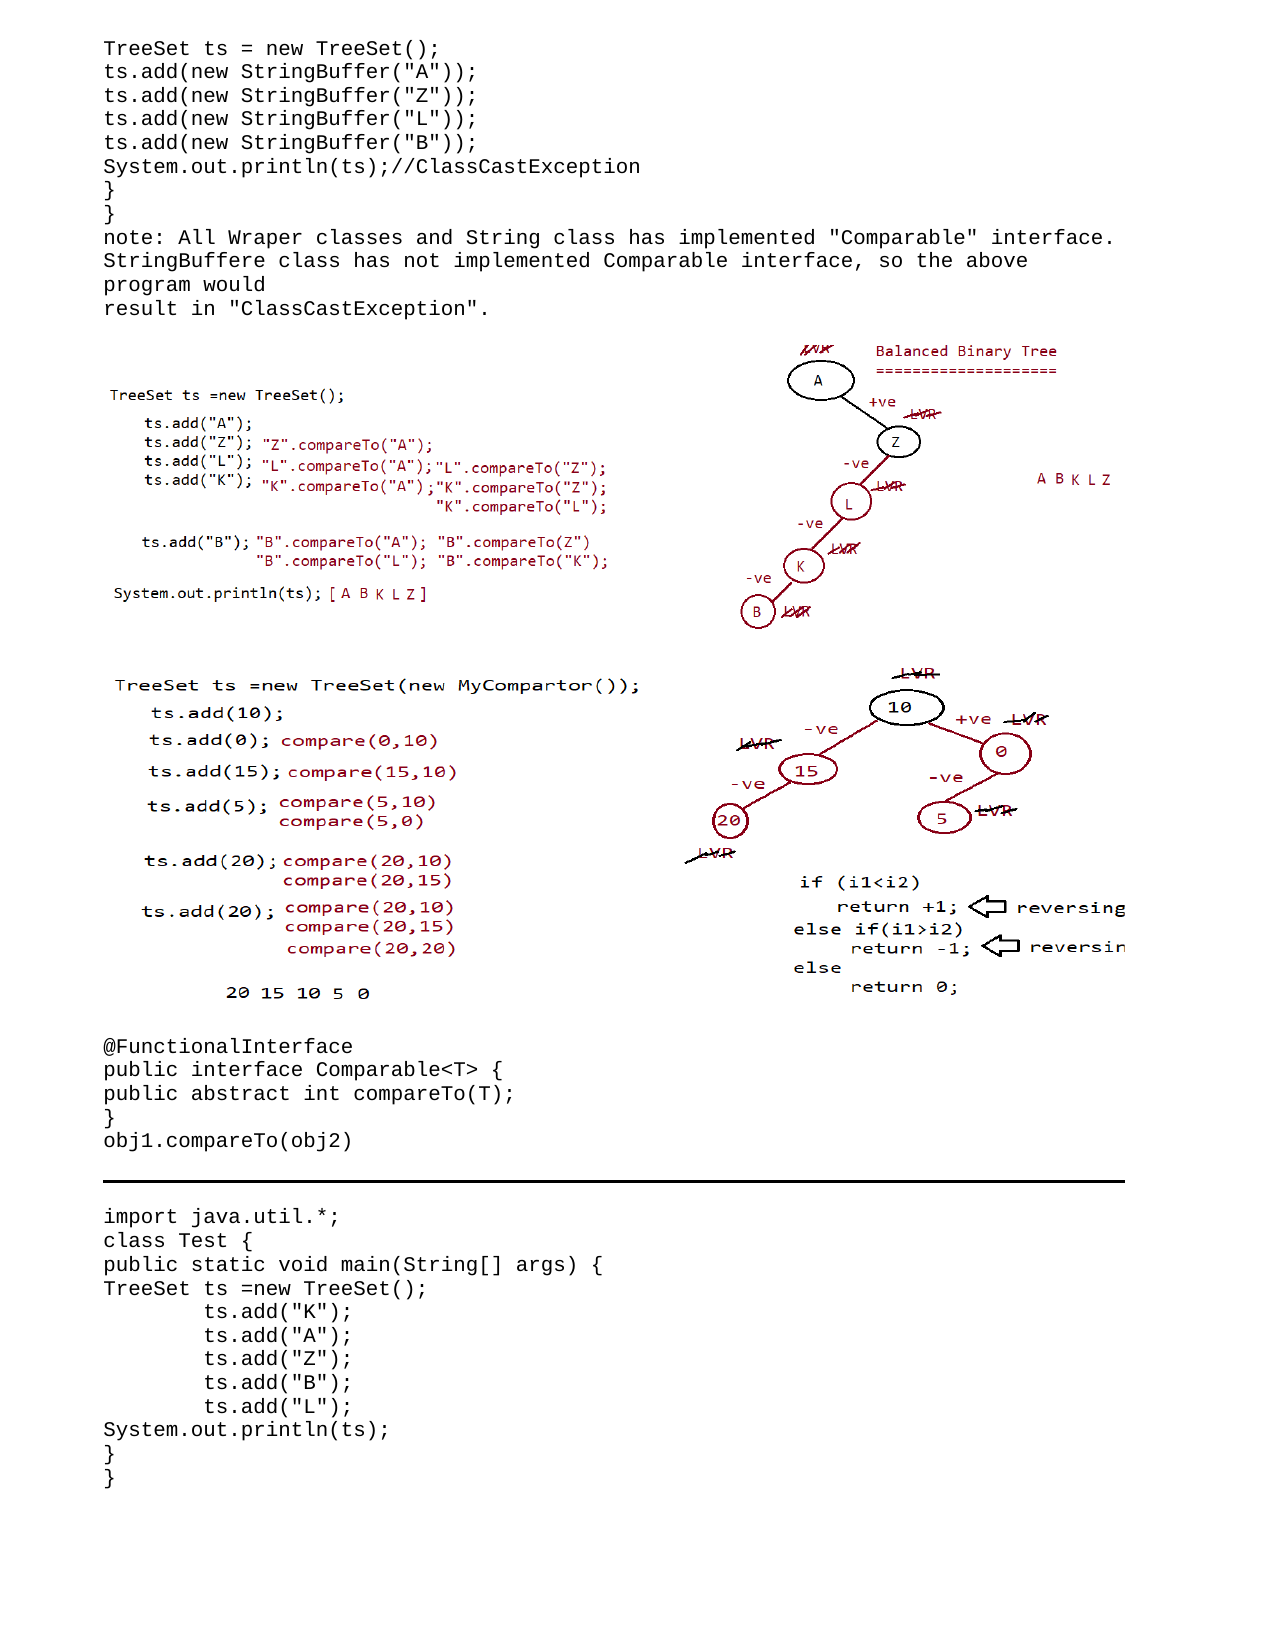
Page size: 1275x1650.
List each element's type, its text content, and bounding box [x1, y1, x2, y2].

text StringBuffere class has not implemented Comparable interface, so the above program would [103, 250, 1125, 298]
text ts.add("B"); [103, 1372, 1125, 1396]
text public abstract int compareTo(T); [103, 1083, 1125, 1107]
text ts.add(new StringBuffer("L")); [103, 108, 1125, 132]
text result in "ClassCastException". [103, 298, 1125, 321]
text ts.add(new StringBuffer("A")); [103, 61, 1125, 85]
text } [103, 1107, 1125, 1130]
text } [103, 203, 1125, 227]
text ts.add("A"); [103, 1325, 1125, 1348]
text public interface Comparable<T> { [103, 1059, 1125, 1083]
text } [103, 1467, 1125, 1490]
text import java.util.*; [103, 1207, 1125, 1230]
text System.out.println(ts); [103, 1419, 1125, 1443]
text TreeSet ts =new TreeSet(); [103, 1277, 1125, 1301]
text ts.add(new StringBuffer("Z")); [103, 85, 1125, 108]
text ts.add(new StringBuffer("B")); [103, 132, 1125, 156]
text obj1.compareTo(obj2) [103, 1130, 1125, 1154]
text } [103, 1443, 1125, 1467]
text public static void main(String[] args) { [103, 1254, 1125, 1277]
text System.out.println(ts);//ClassCastException [103, 156, 1125, 179]
text TreeSet ts = new TreeSet(); [103, 37, 1125, 61]
text class Test { [103, 1230, 1125, 1254]
text ts.add("L"); [103, 1396, 1125, 1419]
text @FunctionalInterface [103, 1036, 1125, 1059]
text ts.add("Z"); [103, 1348, 1125, 1372]
text } [103, 179, 1125, 203]
text ts.add("K"); [103, 1301, 1125, 1325]
text note: All Wraper classes and String class has implemented "Comparable" interface. [103, 227, 1125, 250]
